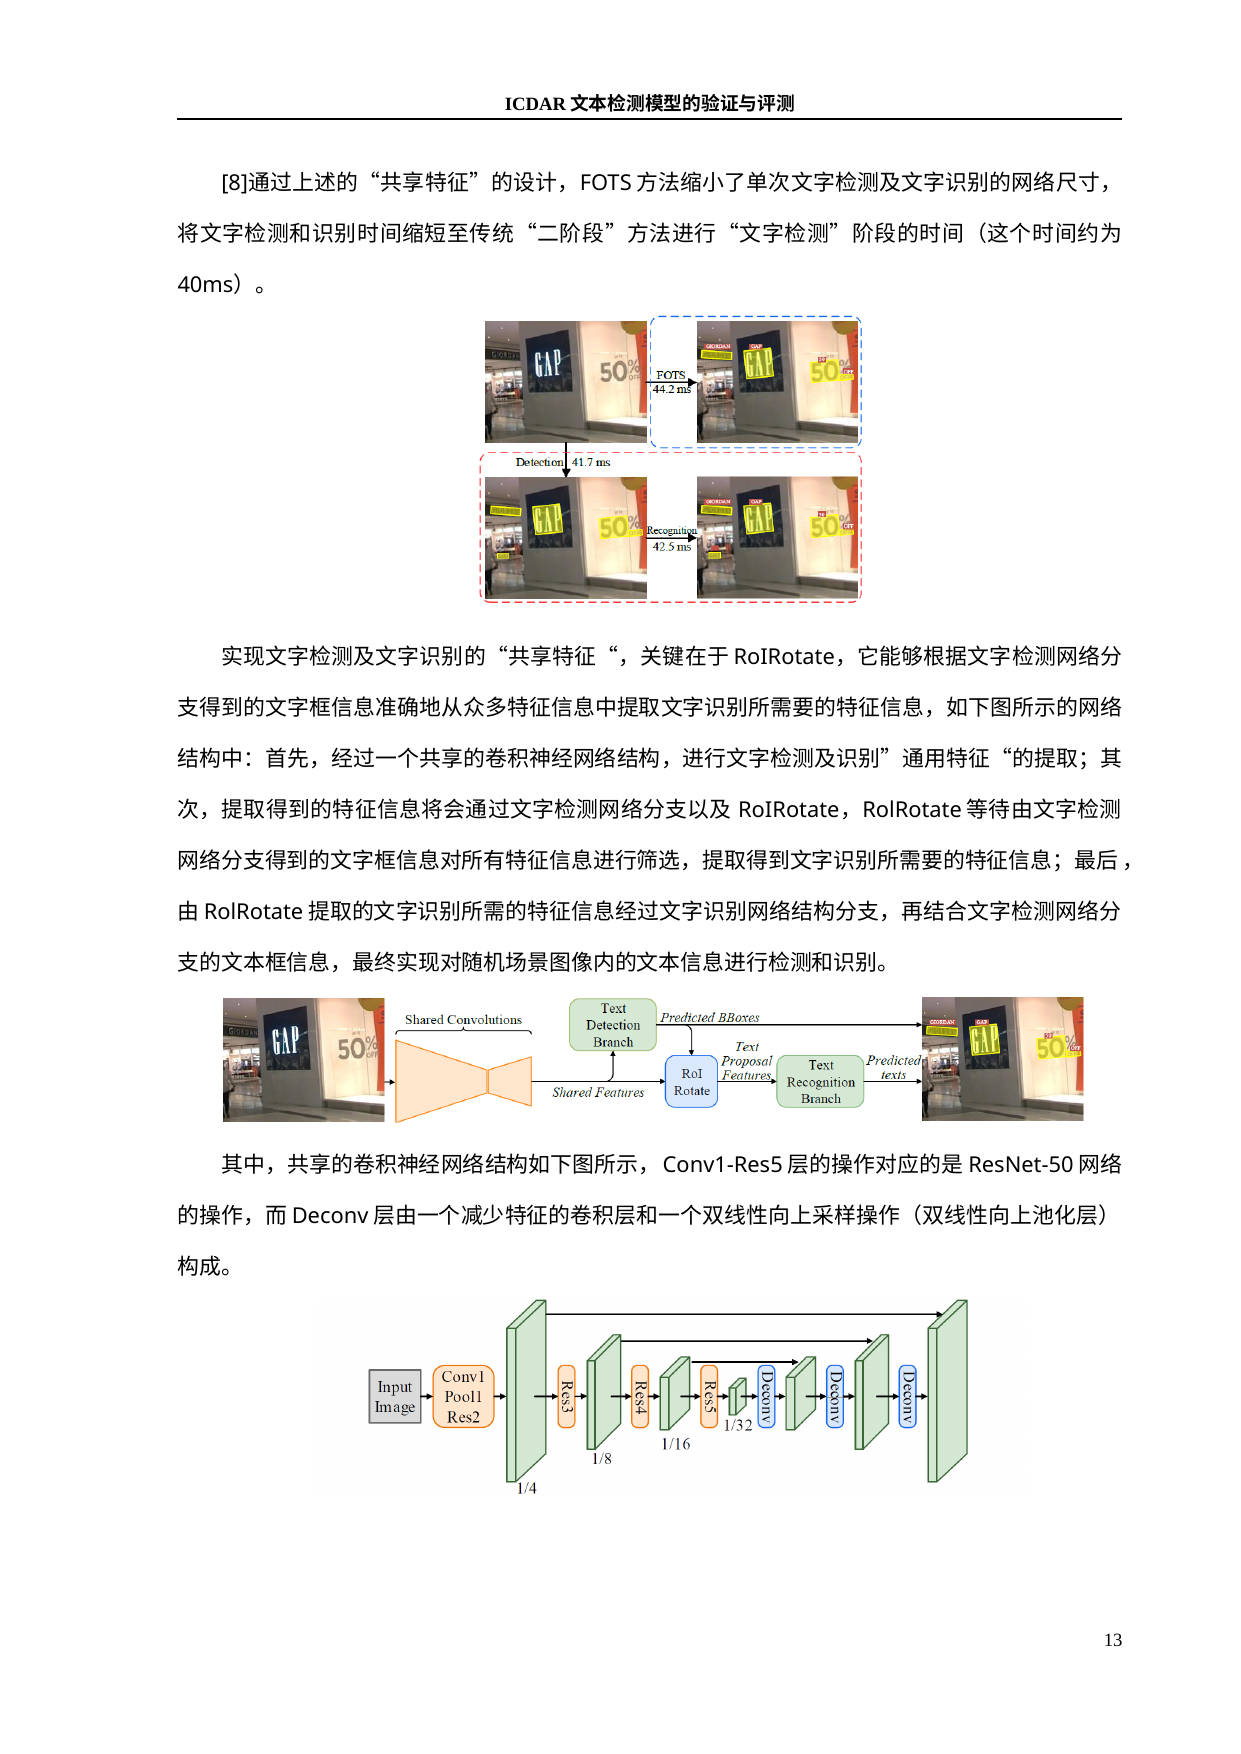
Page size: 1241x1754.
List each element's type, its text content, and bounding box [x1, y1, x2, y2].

text 其中，共享的卷积神经网络结构如下图所示，Conv1-Res5层的操作对应的是ResNet-50网络的操作，而Deconv层由一个减少特征的卷积层和一个双线性向上采样操作（双线性向上池化层）构成。 [177, 1146, 1122, 1282]
text [8]通过上述的“共享特征”的设计，FOTS方法缩小了单次文字检测及文字识别的网络尺寸，将文字检测和识别时间缩短至传统“二阶段”方法进行“文字检测”阶段的时间（这个时间约为40ms）。 [177, 164, 1122, 300]
picture [315, 1297, 1028, 1498]
picture [477, 315, 866, 606]
text 实现文字检测及文字识别的“共享特征“，关键在于RoIRotate，它能够根据文字检测网络分支得到的文字框信息准确地从众多特征信息中提取文字识别所需要的特征信息，如下图所示的网络结构中：首先，经过一个共享的卷积神经网络结构，进行文字检测及识别”通用特征“的提取；其次，提取得到的特征信息将会通过文字检测网络分支以及RoIRotate，RolRotate等待由文字检测网络分支得到的文字框信息对所有特征信息进行筛选，提取得到文字识别所需要的特征信息；最后，由RolRotate提取的文字识别所需的特征信息经过文字识别网络结构分支，再结合文字检测网络分支的文本框信息，最终实现对随机场景图像内的文本信息进行检测和识别。 [177, 638, 1122, 977]
picture [221, 993, 1087, 1128]
